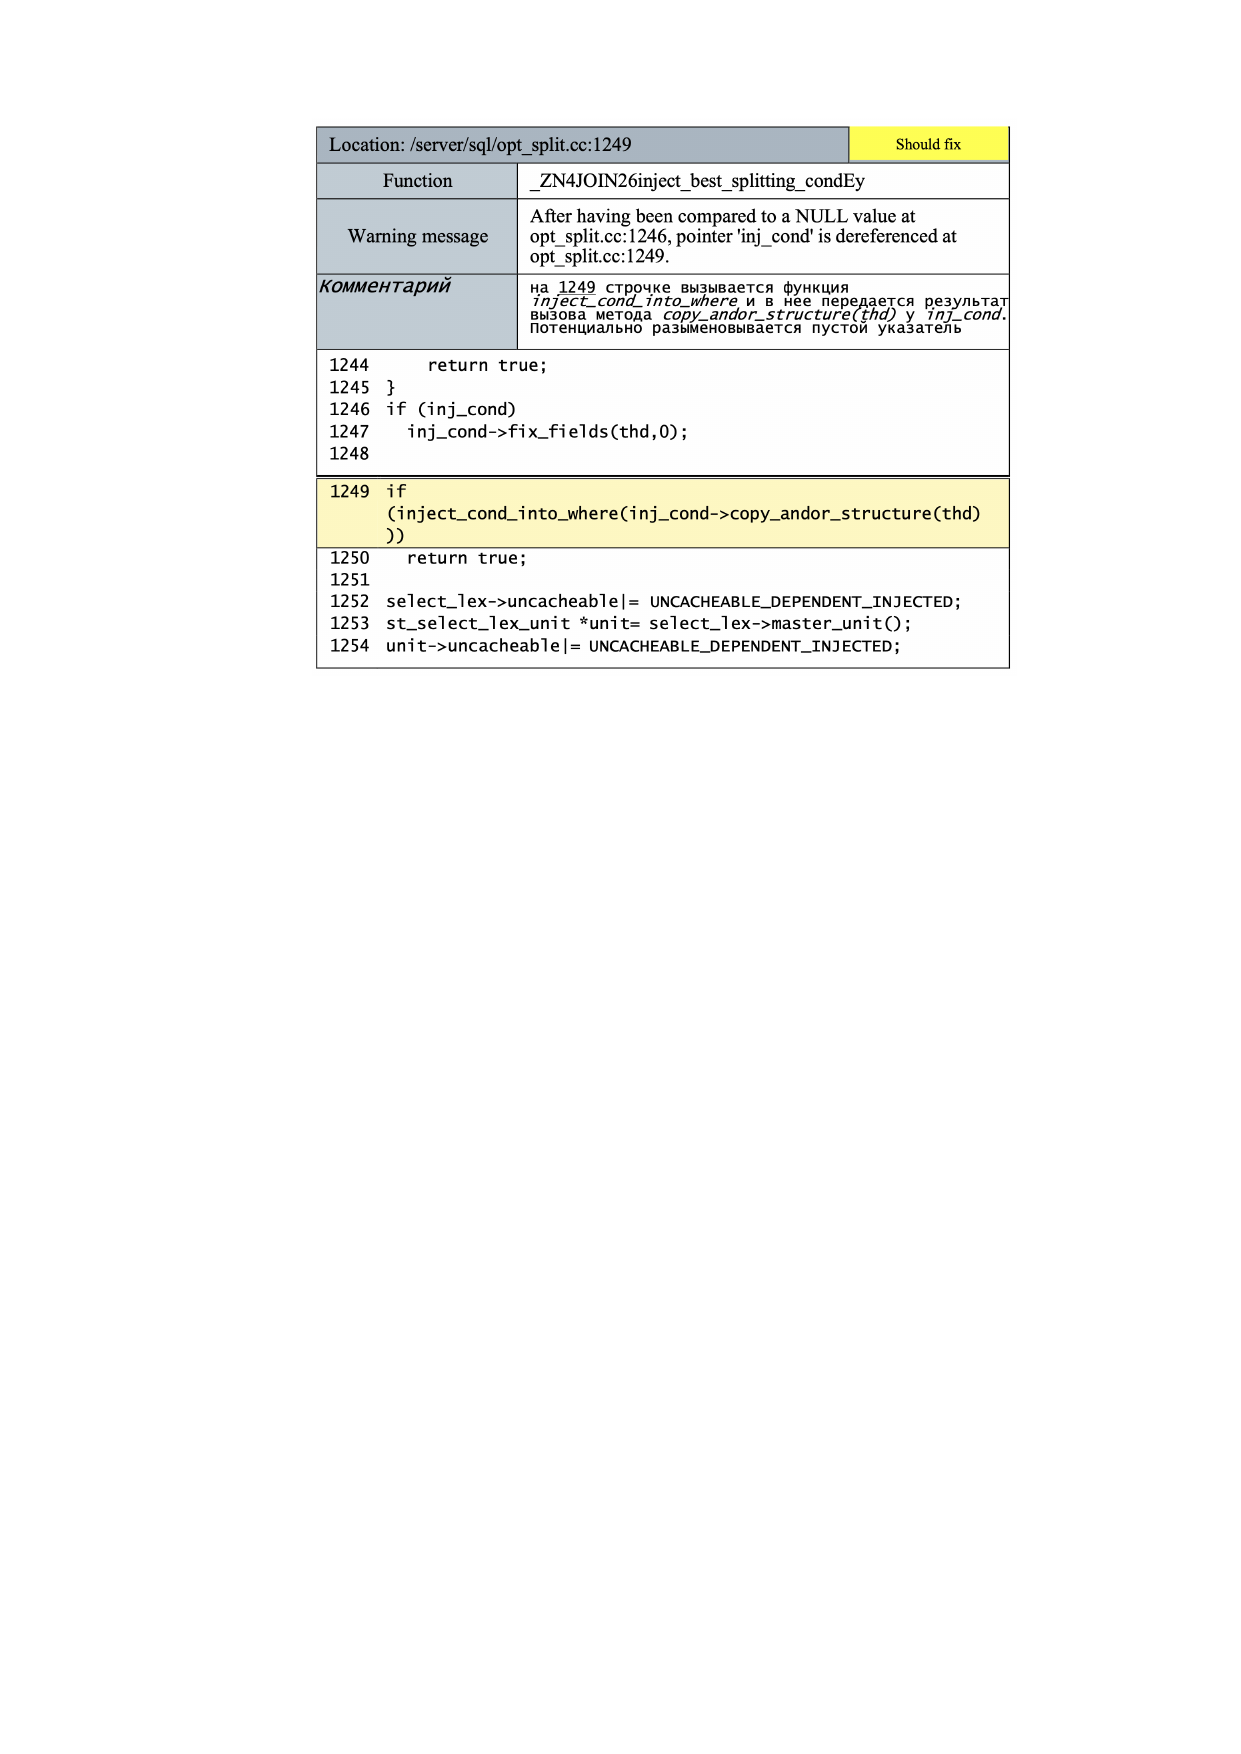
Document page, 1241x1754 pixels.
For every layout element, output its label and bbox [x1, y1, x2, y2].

picture [311, 118, 1018, 676]
